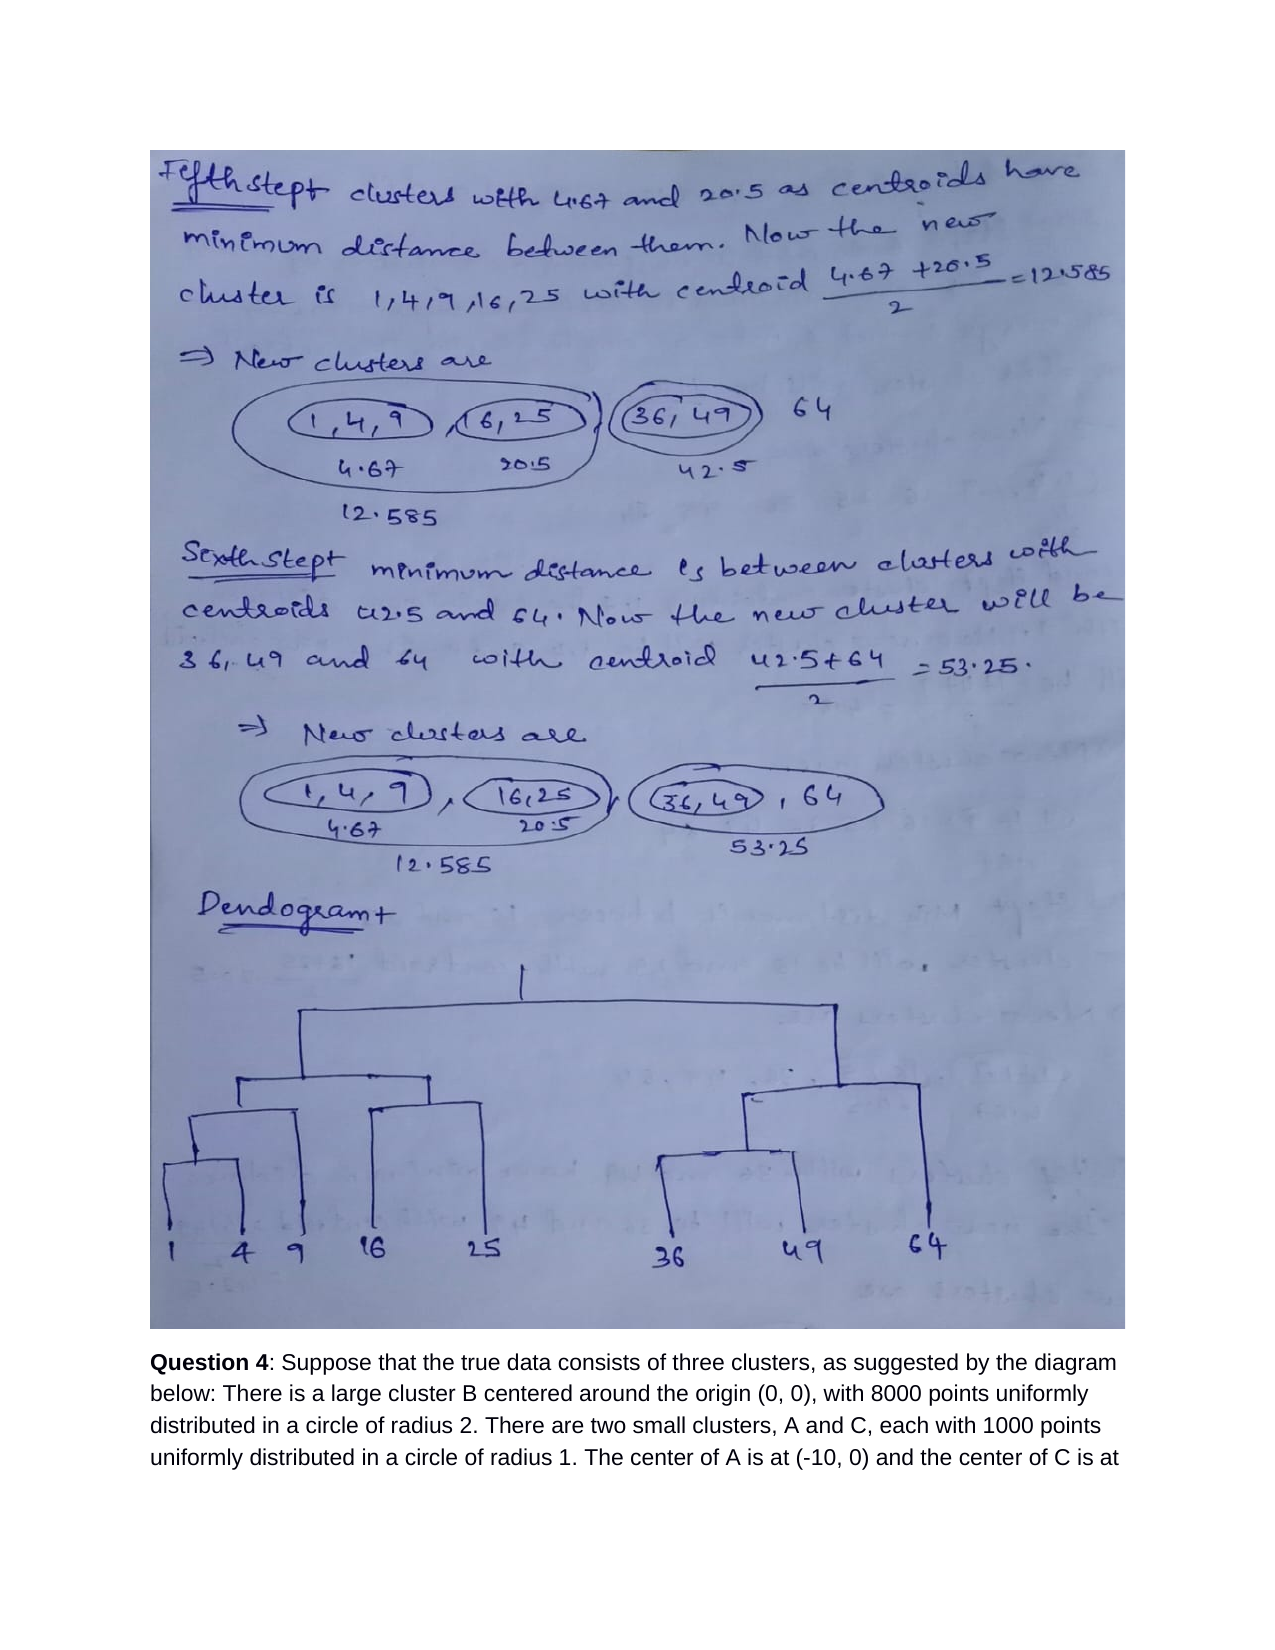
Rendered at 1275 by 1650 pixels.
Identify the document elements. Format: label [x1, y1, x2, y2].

text [150, 1349, 1125, 1470]
picture [150, 150, 1125, 1329]
